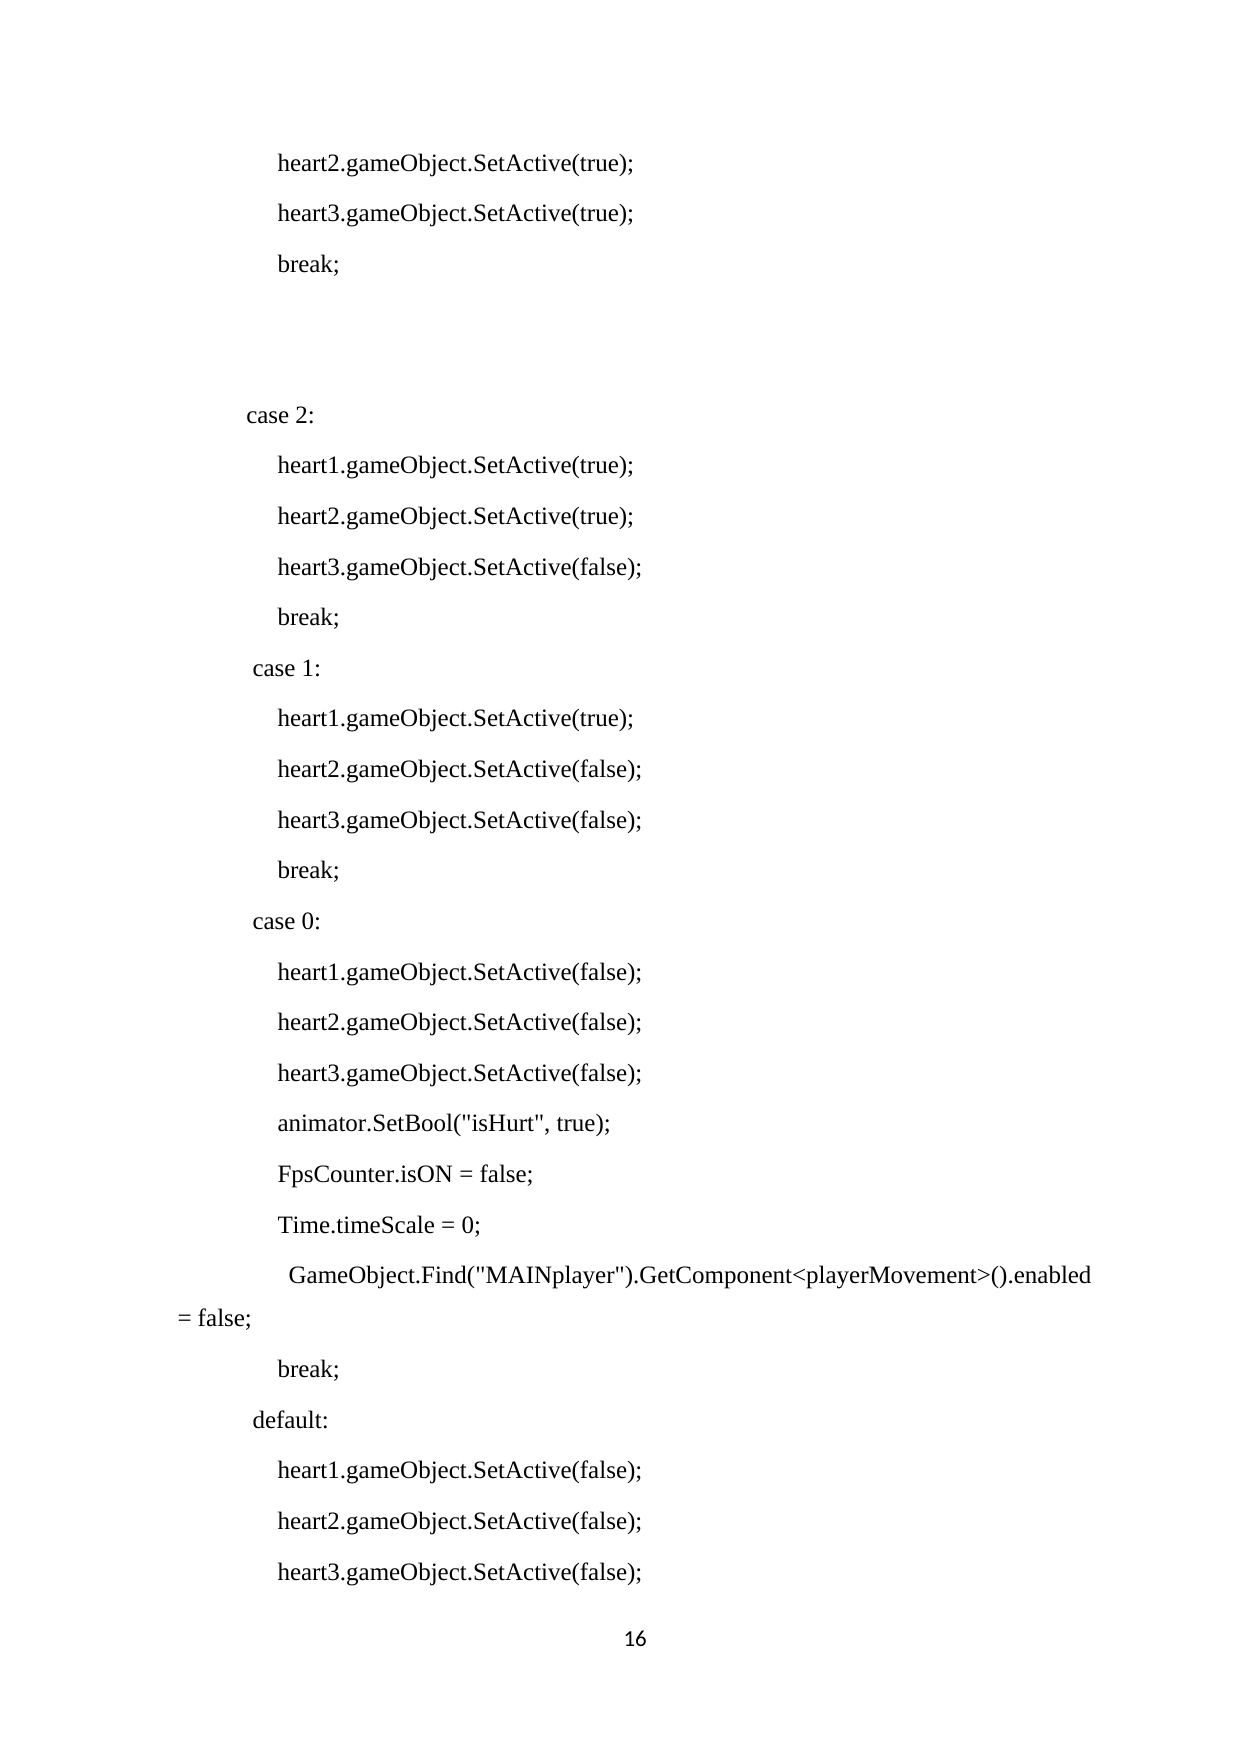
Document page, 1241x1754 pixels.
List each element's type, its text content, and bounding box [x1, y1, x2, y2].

text heart1.gameObject.SetActive(true); [177, 703, 1092, 732]
text heart2.gameObject.SetActive(true); [177, 148, 1092, 176]
text heart3.gameObject.SetActive(true); [177, 198, 1092, 227]
text Time.timeScale = 0; [177, 1210, 1092, 1238]
text heart3.gameObject.SetActive(false); [177, 805, 1092, 833]
text case 0: [177, 906, 1092, 935]
text FpsCounter.isON = false; [177, 1159, 1092, 1188]
text default: [177, 1405, 1092, 1433]
text case 2: [177, 400, 1092, 428]
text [177, 1260, 1092, 1332]
text heart2.gameObject.SetActive(true); [177, 501, 1092, 530]
text case 1: [177, 653, 1092, 682]
text animator.SetBool("isHurt", true); [177, 1108, 1092, 1137]
text heart3.gameObject.SetActive(false); [177, 1557, 1092, 1585]
text heart1.gameObject.SetActive(false); [177, 1455, 1092, 1484]
text break; [177, 855, 1092, 884]
text heart1.gameObject.SetActive(false); [177, 957, 1092, 985]
text break; [177, 602, 1092, 631]
text break; [177, 249, 1092, 278]
text heart3.gameObject.SetActive(false); [177, 552, 1092, 580]
text heart1.gameObject.SetActive(true); [177, 450, 1092, 479]
text heart2.gameObject.SetActive(false); [177, 1506, 1092, 1535]
text break; [177, 1354, 1092, 1383]
text heart3.gameObject.SetActive(false); [177, 1058, 1092, 1087]
text heart2.gameObject.SetActive(false); [177, 754, 1092, 783]
text heart2.gameObject.SetActive(false); [177, 1007, 1092, 1036]
